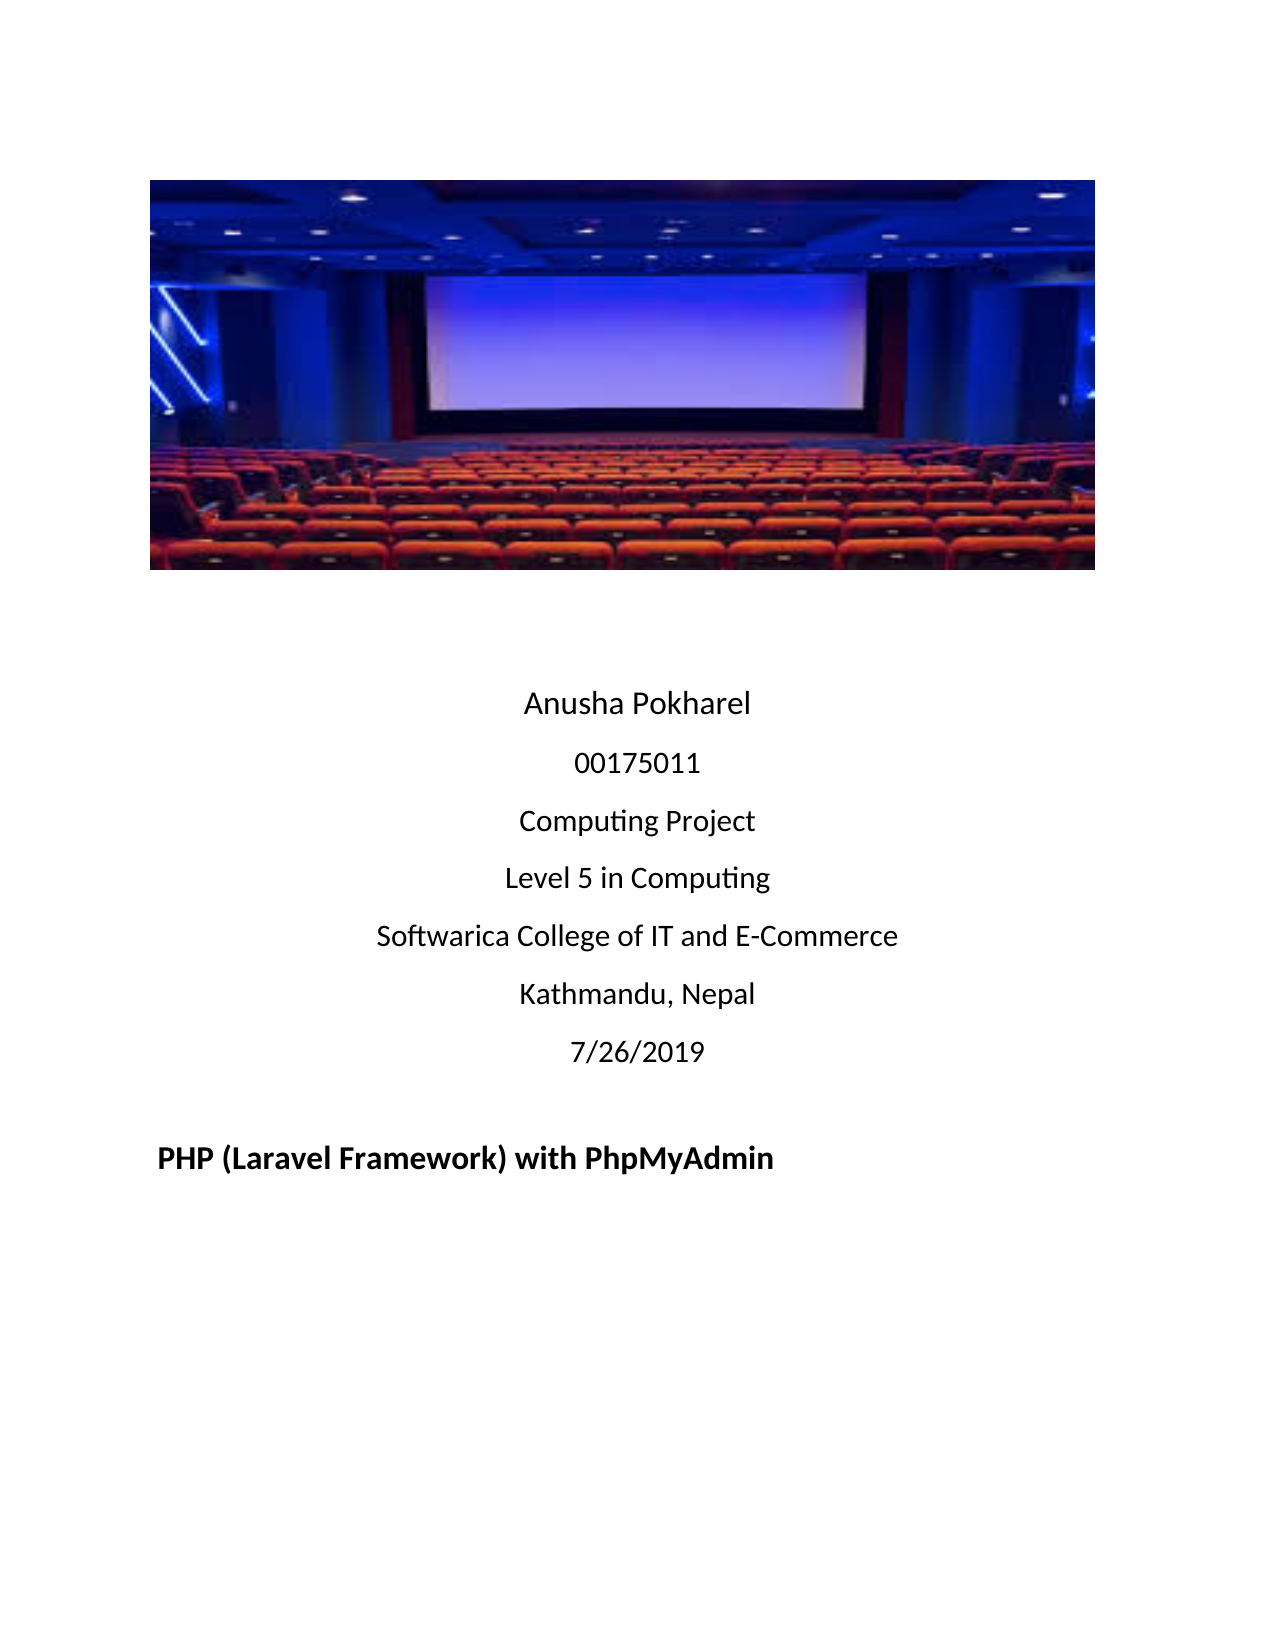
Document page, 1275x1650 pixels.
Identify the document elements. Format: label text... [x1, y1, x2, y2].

text 00175011 [150, 743, 1125, 781]
text Kathmandu, Nepal [150, 974, 1125, 1012]
text Level 5 in Computing [150, 859, 1125, 897]
text 7/26/2019 [150, 1032, 1125, 1070]
text Softwarica College of IT and E-Commerce [150, 916, 1125, 954]
text Computing Project [150, 801, 1125, 839]
picture [150, 180, 1095, 570]
text PHP (Laravel Framework) with PhpMyAdmin [150, 1137, 1125, 1177]
text Anusha Pokharel [150, 682, 1125, 723]
